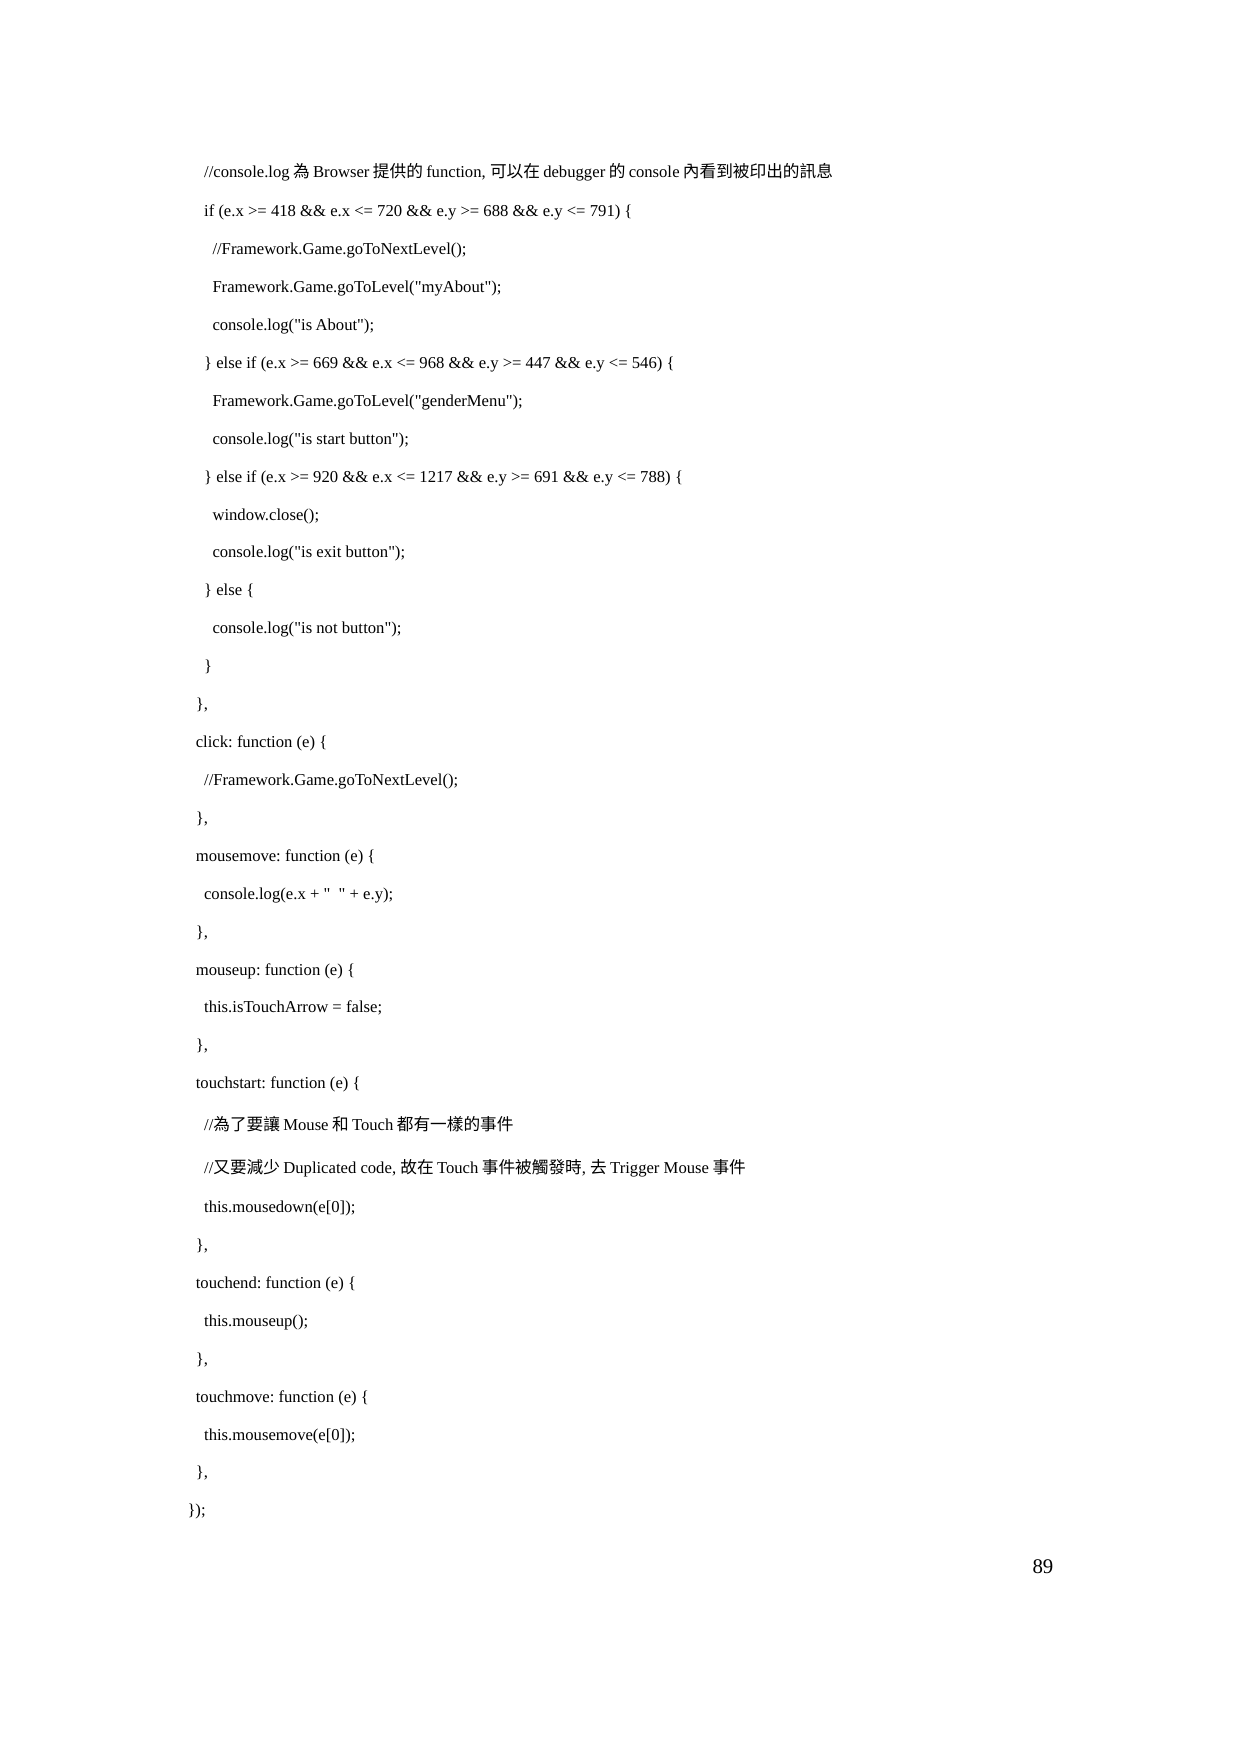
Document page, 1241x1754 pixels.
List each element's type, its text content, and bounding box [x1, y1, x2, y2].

text }, [187, 921, 1053, 941]
text } else if (e.x >= 920 && e.x <= 1217 && e.y >= 691 && e.y <= 788) { [187, 466, 1053, 486]
text //Framework.Game.goToNextLevel(); [187, 770, 1053, 789]
text touchstart: function (e) { [187, 1073, 1053, 1092]
text Framework.Game.goToLevel("genderMenu"); [187, 391, 1053, 410]
text } else if (e.x >= 669 && e.x <= 968 && e.y >= 447 && e.y <= 546) { [187, 353, 1053, 372]
text touchend: function (e) { [187, 1273, 1053, 1292]
text this.mousemove(e[0]); [187, 1424, 1053, 1443]
text //console.log為Browser提供的function, 可以在debugger的console內看到被印出的訊息 [187, 158, 1053, 182]
text console.log(e.x + " " + e.y); [187, 883, 1053, 903]
text mousemove: function (e) { [187, 846, 1053, 865]
text } else { [187, 580, 1053, 599]
text console.log("is About"); [187, 315, 1053, 334]
text mouseup: function (e) { [187, 959, 1053, 978]
text console.log("is start button"); [187, 428, 1053, 448]
text }, [187, 1235, 1053, 1254]
text console.log("is exit button"); [187, 542, 1053, 561]
text }); [187, 1500, 1053, 1519]
text click: function (e) { [187, 732, 1053, 751]
text this.mouseup(); [187, 1311, 1053, 1330]
text console.log("is not button"); [187, 618, 1053, 637]
text }, [187, 1035, 1053, 1054]
text //Framework.Game.goToNextLevel(); [187, 239, 1053, 258]
text Framework.Game.goToLevel("myAbout"); [187, 277, 1053, 296]
text }, [187, 1462, 1053, 1481]
text //又要減少Duplicated code, 故在Touch事件被觸發時, 去Trigger Mouse事件 [187, 1154, 1053, 1178]
text }, [187, 808, 1053, 827]
text }, [187, 1348, 1053, 1368]
text window.close(); [187, 504, 1053, 523]
text this.mousedown(e[0]); [187, 1197, 1053, 1216]
text touchmove: function (e) { [187, 1386, 1053, 1406]
text //為了要讓Mouse和Touch都有一樣的事件 [187, 1111, 1053, 1135]
text if (e.x >= 418 && e.x <= 720 && e.y >= 688 && e.y <= 791) { [187, 201, 1053, 220]
text }, [187, 694, 1053, 713]
text } [187, 656, 1053, 675]
text this.isTouchArrow = false; [187, 997, 1053, 1016]
